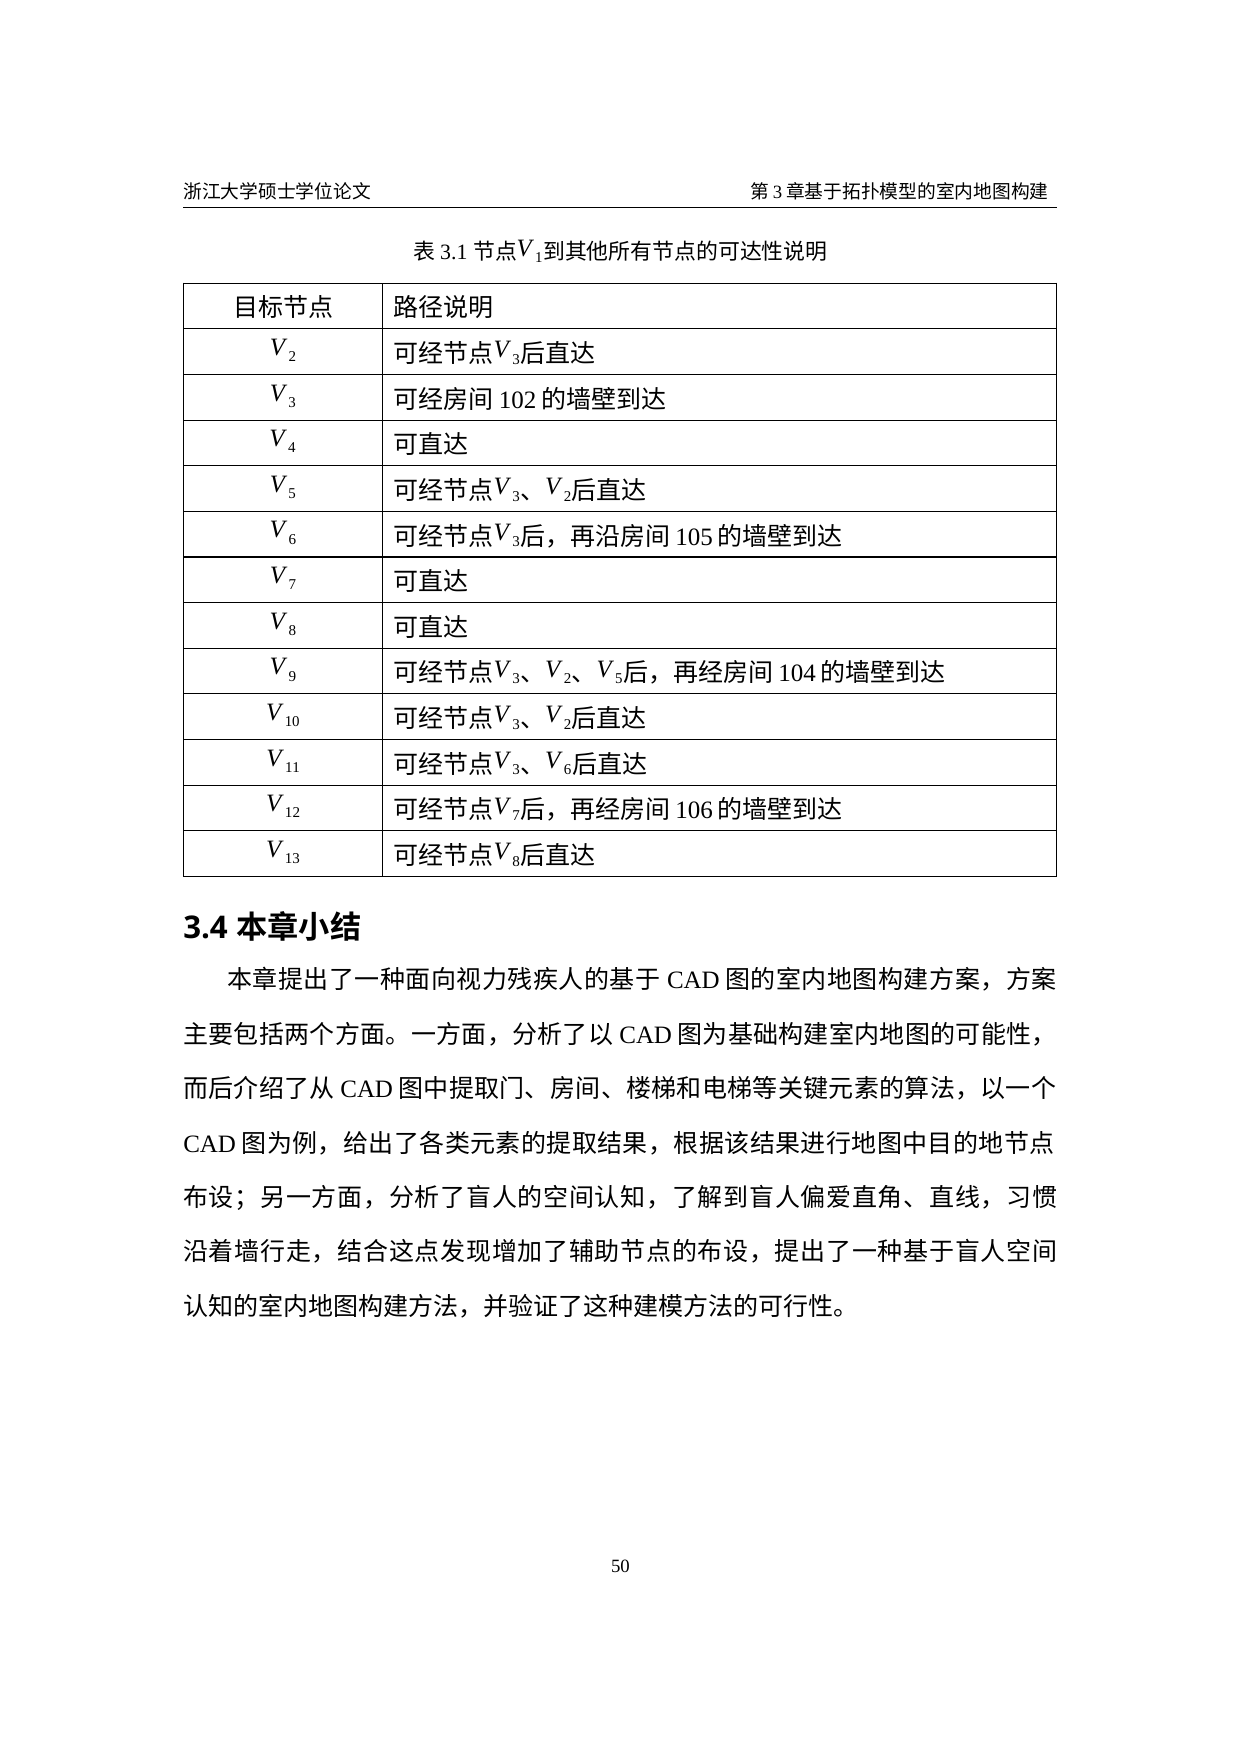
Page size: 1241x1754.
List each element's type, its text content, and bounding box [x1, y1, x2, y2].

subtitle 本章小结 [183, 902, 1057, 947]
text 本章提出了一种面向视力残疾人的基于CAD图的室内地图构建方案，方案主要包括两个方面。一方面，分析了以CAD图为基础构建室内地图的可能性，而后介绍了从CAD图中提取门、房间、楼梯和电梯等关键元素的算法，以一个CAD图为例，给出了各类元素的提取结果，根据该结果进行地图中目的地节点布设；另一方面，分析了盲人的空间认知，了解到盲人偏爱直角、直线，习惯沿着墙行走，结合这点发现增加了辅助节点的布设，提出了一种基于盲人空间认知的室内地图构建方法，并验证了这种建模方法的可行性。 [183, 960, 1057, 1322]
table_header 表 3.1 节点到其他所有节点的可达性说明 [172, 219, 1068, 877]
